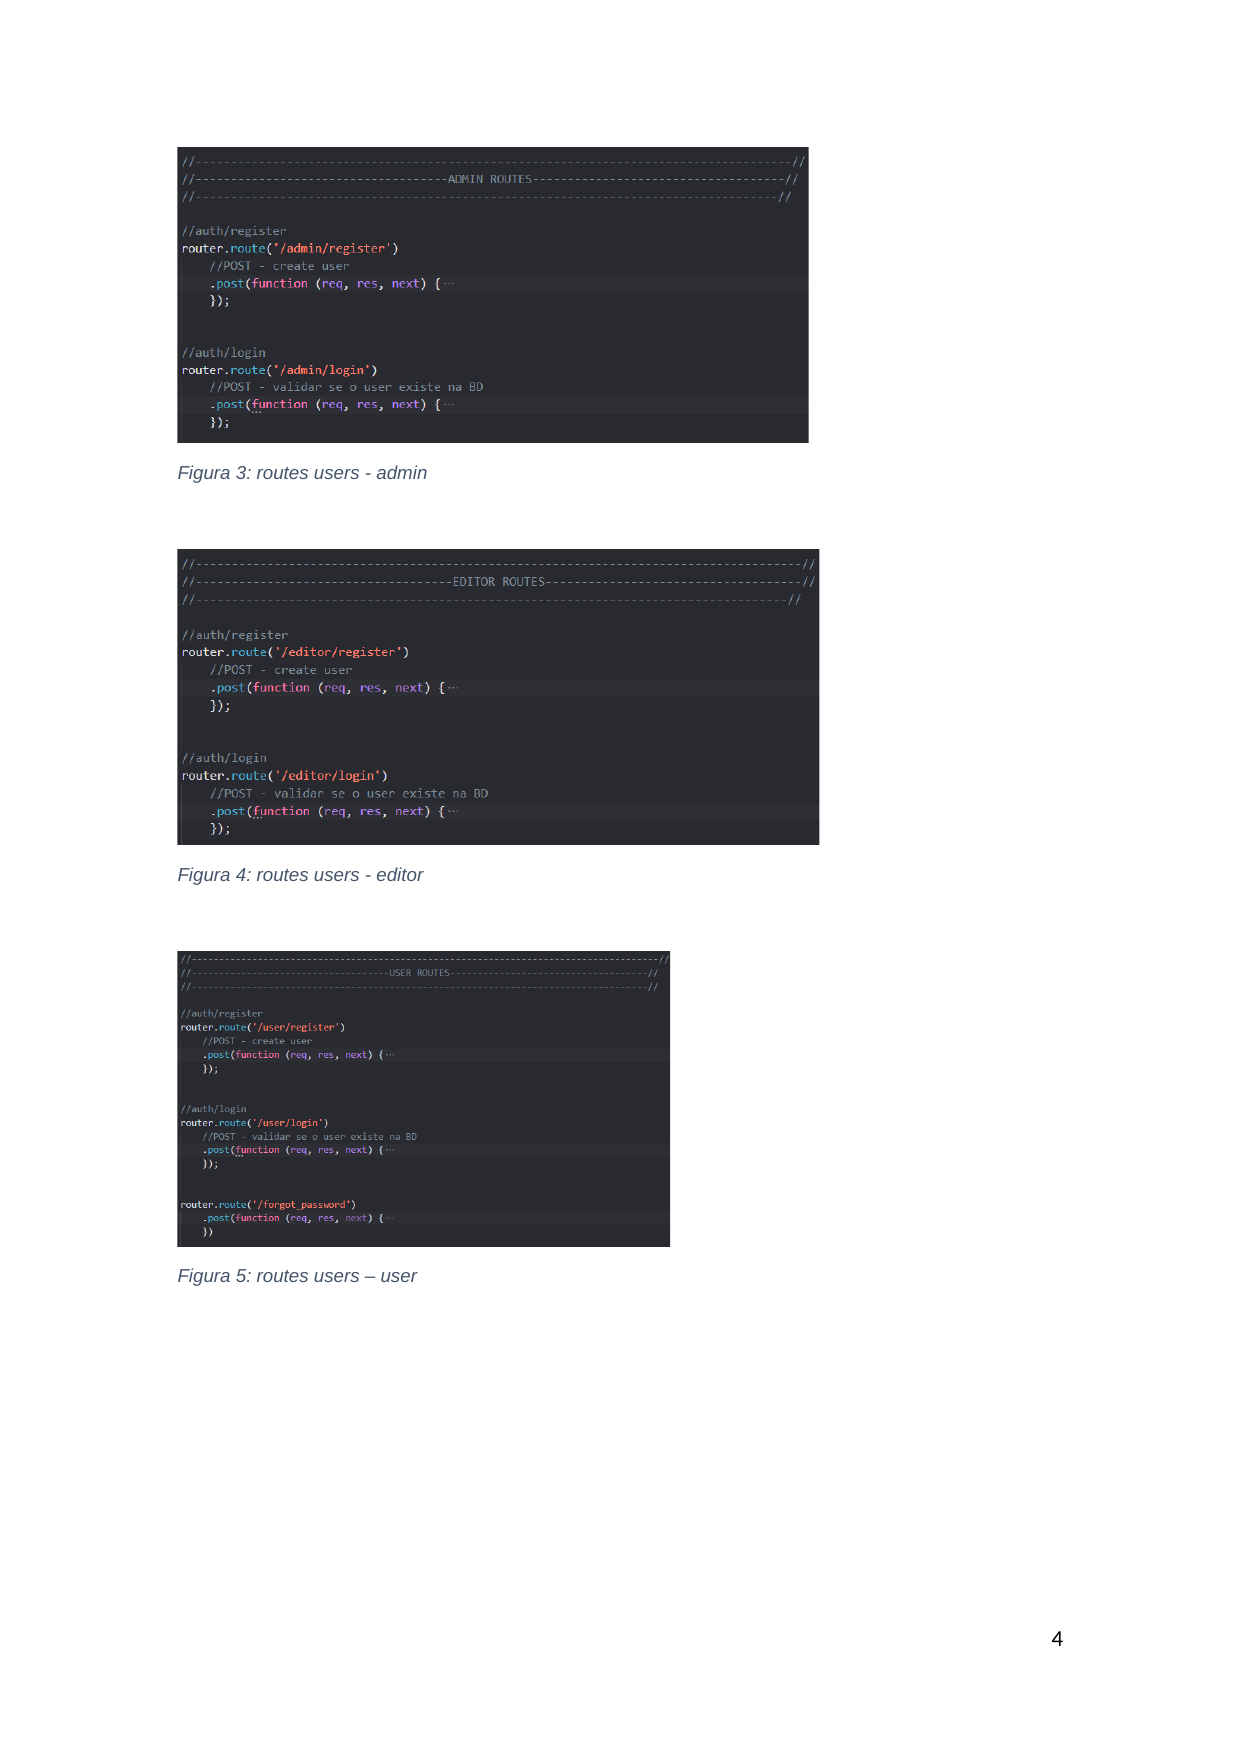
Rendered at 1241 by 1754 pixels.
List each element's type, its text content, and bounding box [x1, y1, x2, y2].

text Figura 4: routes users - editor [177, 863, 1063, 885]
picture [177, 549, 820, 845]
picture [177, 951, 671, 1247]
picture [177, 147, 809, 443]
text Figura 5: routes users – user [177, 1265, 1063, 1287]
text Figura 3: routes users - admin [177, 462, 1063, 483]
